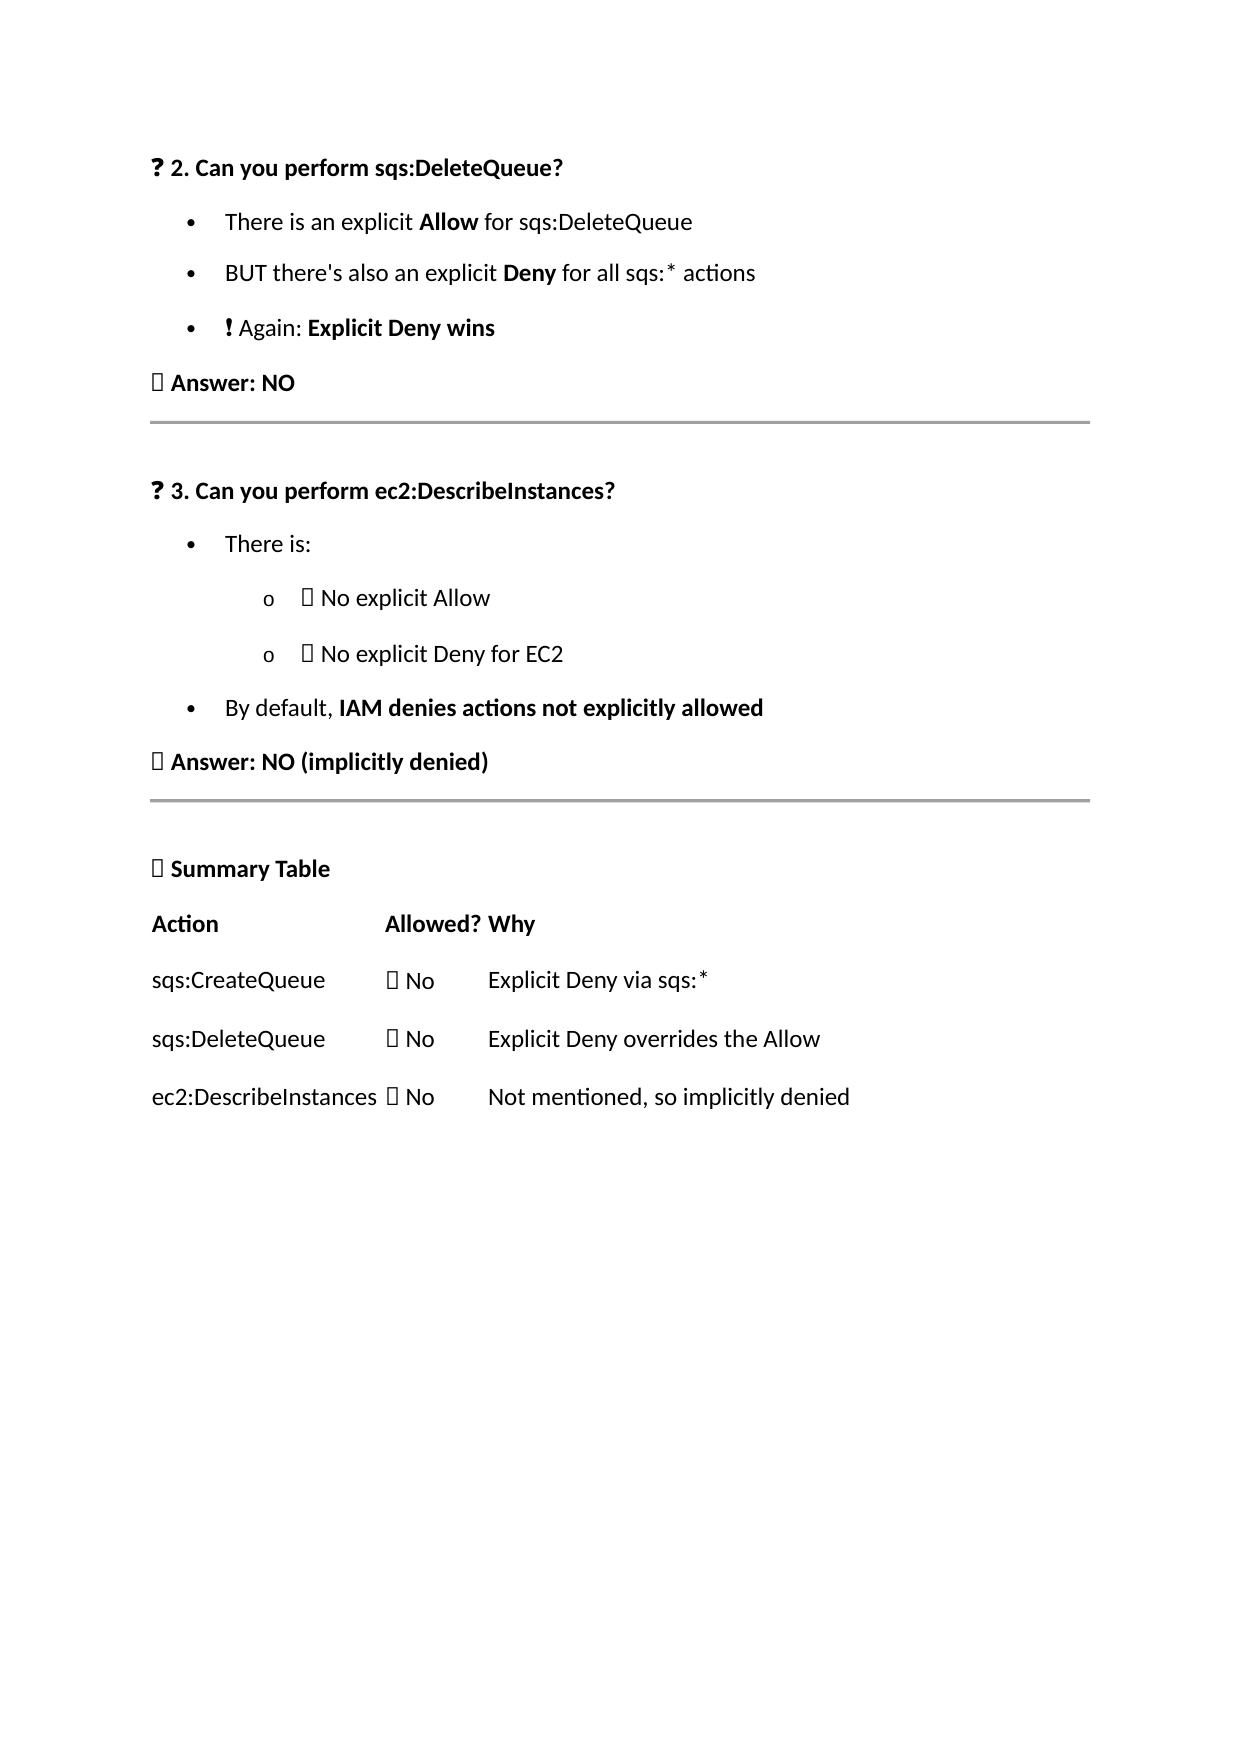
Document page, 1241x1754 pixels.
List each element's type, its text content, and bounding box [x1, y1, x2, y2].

list ❗ Again: Explicit Deny wins [187, 309, 1090, 343]
table_cell ec2:DescribeInstances [150, 1078, 383, 1136]
list ❌ No explicit Allow [262, 580, 1090, 614]
table_cell ❌ No [383, 1019, 486, 1077]
list There is an explicit Allow for sqs:DeleteQueue [187, 206, 1090, 236]
table_header Allowed? [383, 907, 486, 961]
table_cell Explicit Deny via sqs:* [486, 961, 857, 1019]
table_cell sqs:DeleteQueue [150, 1019, 383, 1077]
list ❌ No explicit Deny for EC2 [262, 636, 1090, 670]
text ❓ 2. Can you perform sqs:DeleteQueue? [150, 150, 1090, 184]
table_cell Not mentioned, so implicitly denied [486, 1078, 857, 1136]
list By default, IAM denies actions not explicitly allowed [187, 692, 1090, 722]
text ✅ Answer: NO (implicitly denied) [150, 743, 1090, 777]
table_header Action [150, 907, 383, 961]
table_header Why [486, 907, 857, 961]
text ❓ 3. Can you perform ec2:DescribeInstances? [150, 472, 1090, 507]
list There is: [187, 528, 1090, 559]
text ✅ Summary Table [150, 851, 1090, 885]
table_cell Explicit Deny overrides the Allow [486, 1019, 857, 1077]
table_cell sqs:CreateQueue [150, 961, 383, 1019]
text ✅ Answer: NO [150, 365, 1090, 399]
table_cell ❌ No [383, 1078, 486, 1136]
list BUT there's also an explicit Deny for all sqs:* actions [187, 257, 1090, 288]
table_cell ❌ No [383, 961, 486, 1019]
